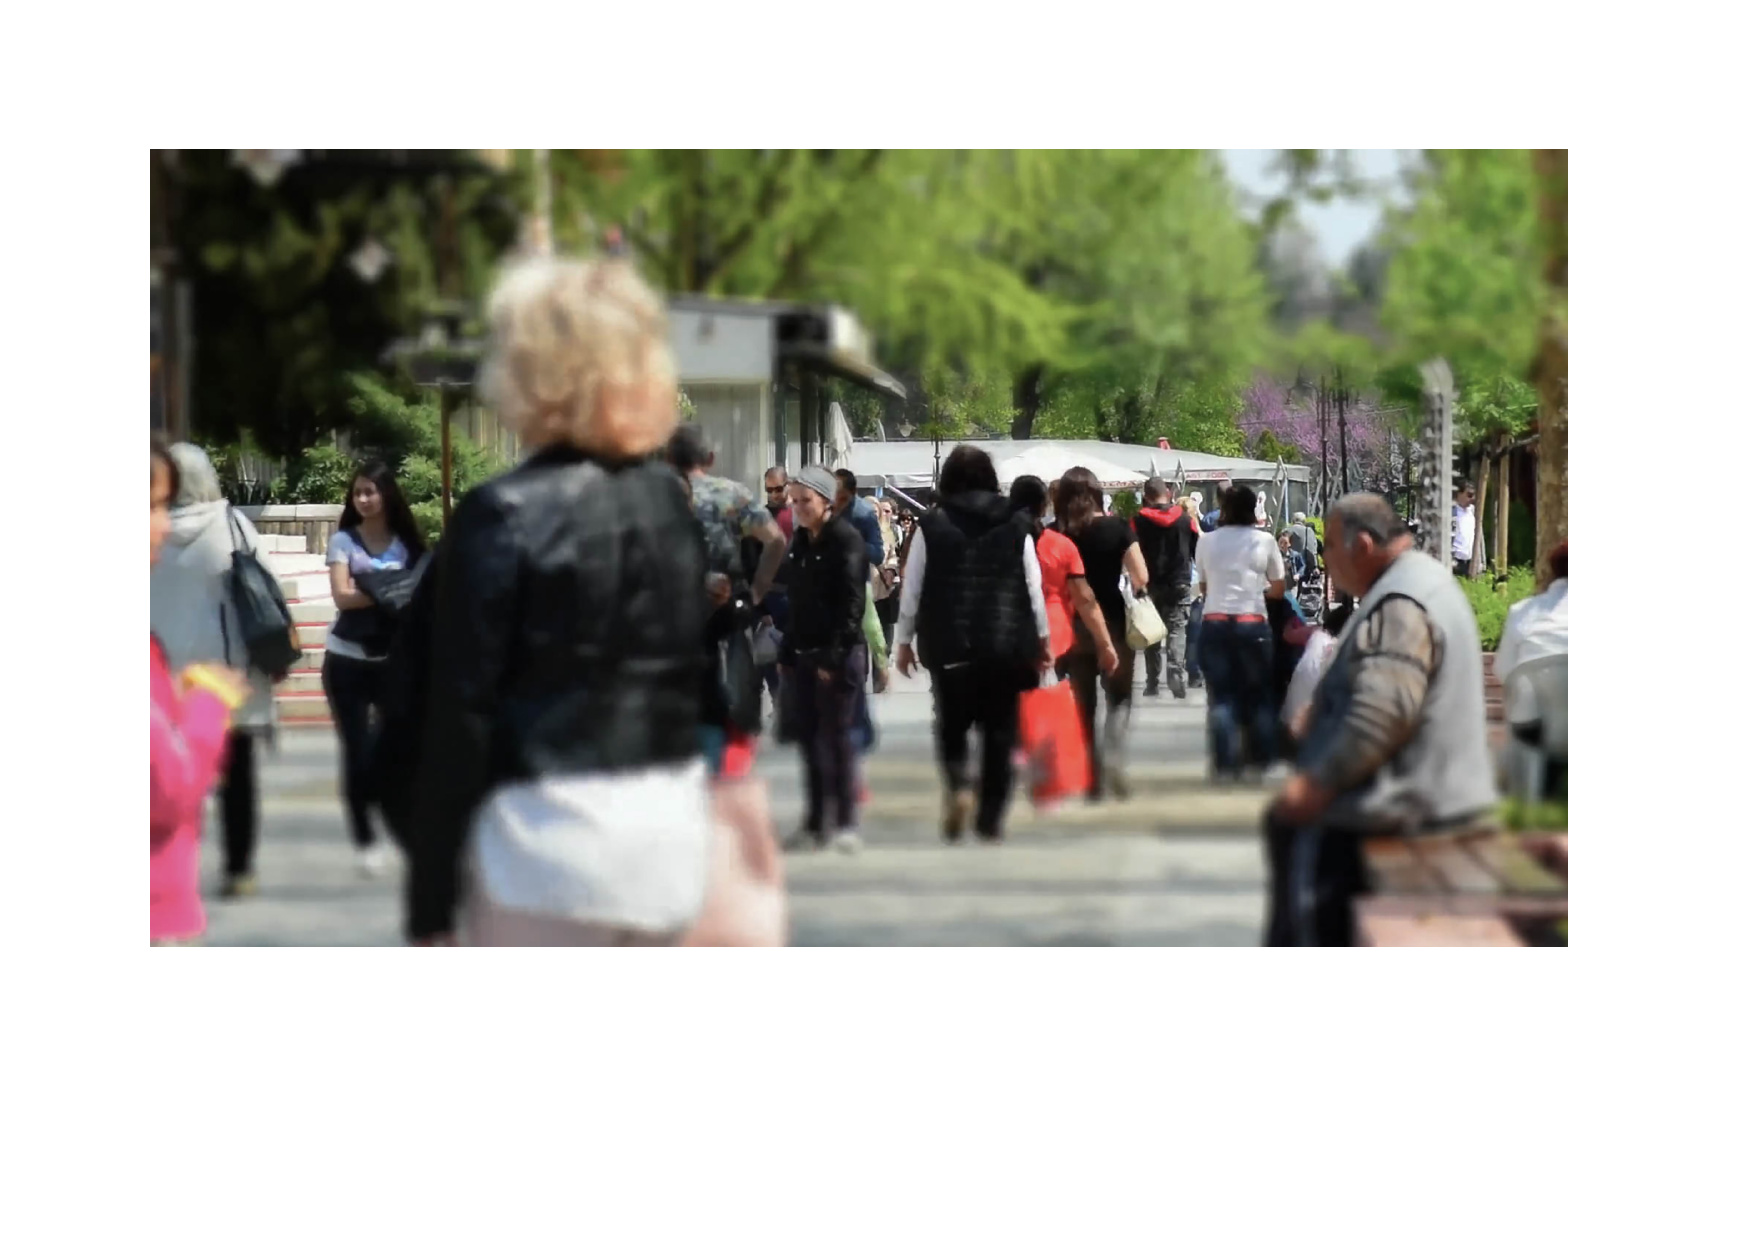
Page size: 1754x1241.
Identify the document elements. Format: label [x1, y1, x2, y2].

picture [150, 149, 1568, 947]
